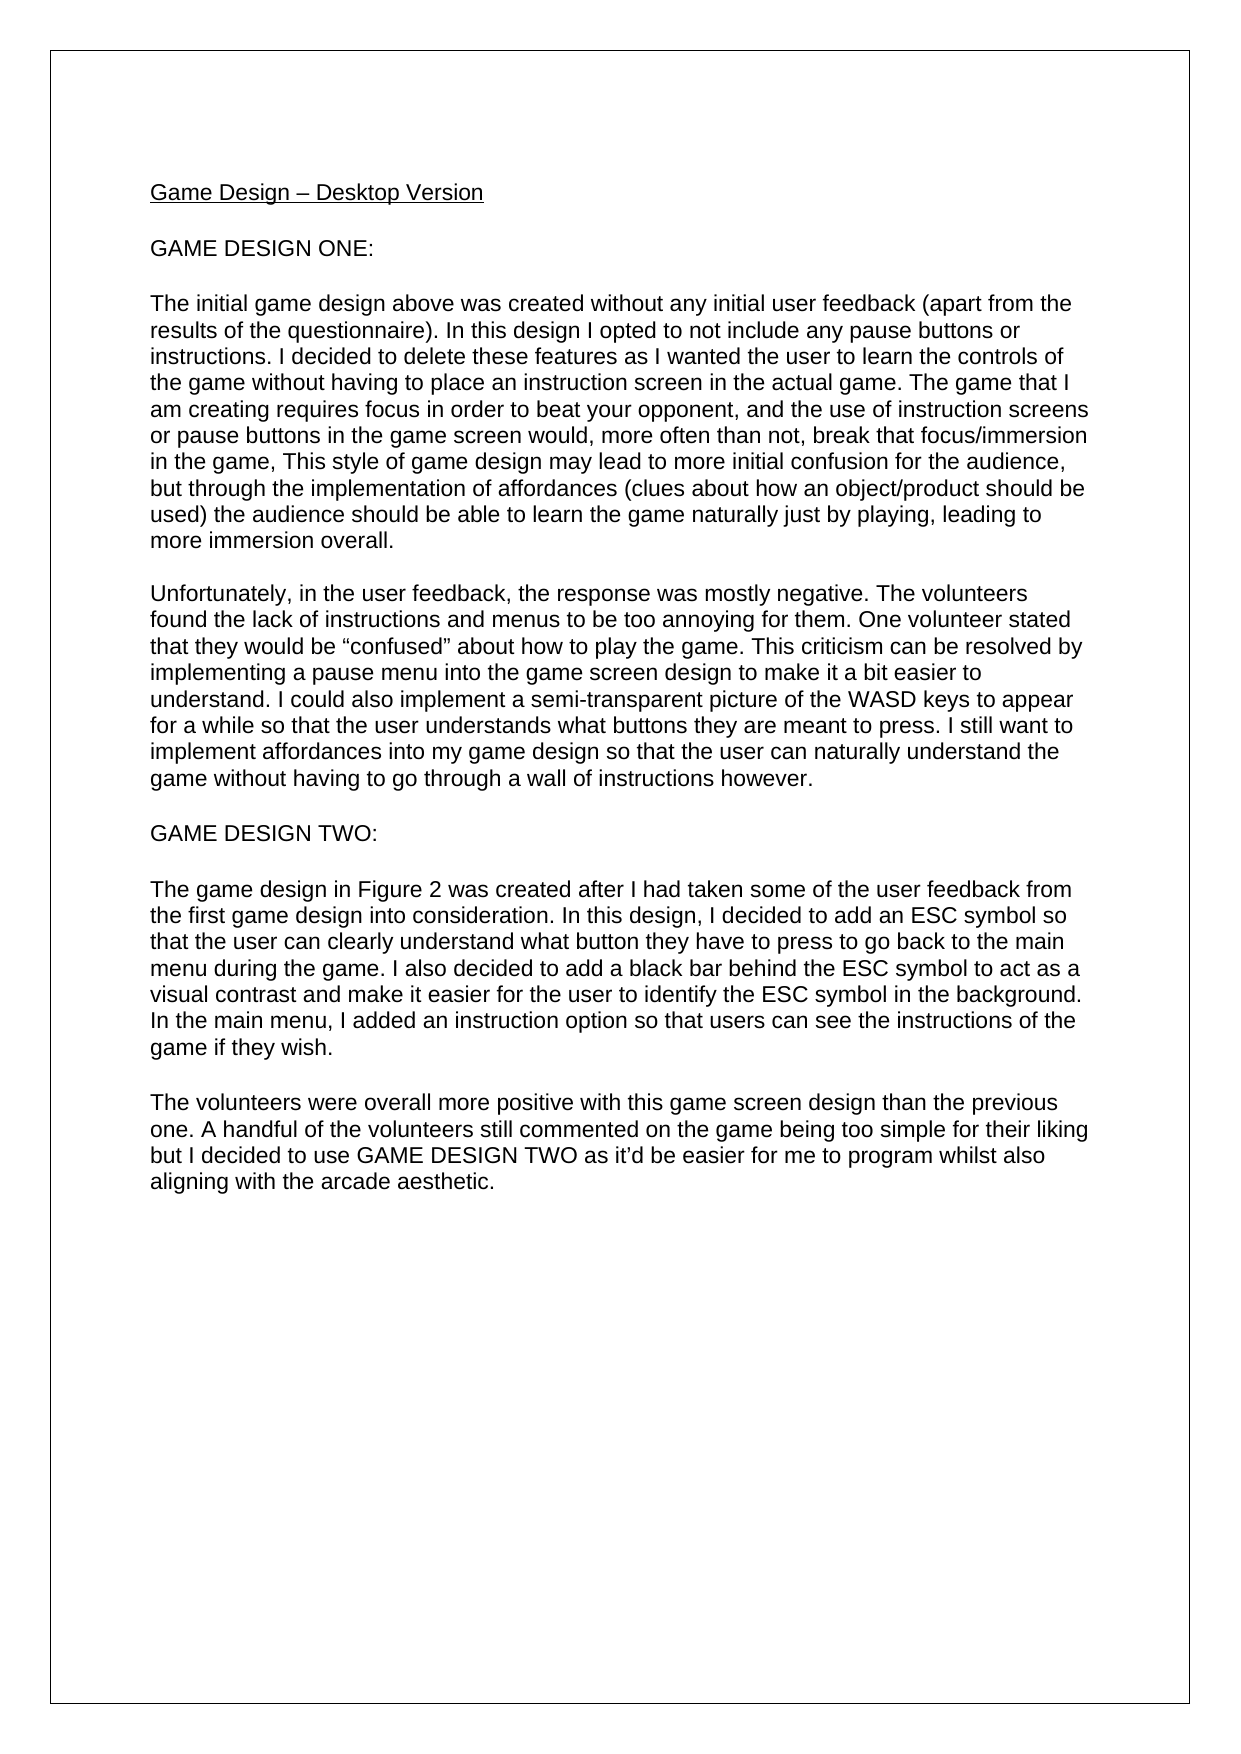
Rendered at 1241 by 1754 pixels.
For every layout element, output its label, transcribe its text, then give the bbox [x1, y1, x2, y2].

text GAME DESIGN ONE: [150, 235, 1090, 261]
text The initial game design above was created without any initial user feedback (apart from the results of the questionnaire). In this design I opted to not include any pause buttons or instructions. I decided to delete these features as I wanted the user to learn the controls of the game without having to place an instruction screen in the actual game. The game that I am creating requires focus in order to beat your opponent, and the use of instruction screens or pause buttons in the game screen would, more often than not, break that focus/immersion in the game, This style of game design may lead to more initial confusion for the audience, but through the implementation of affordances (clues about how an object/product should be used) the audience should be able to learn the game naturally just by playing, leading to more immersion overall. Unfortunately, in the user feedback, the response was mostly negative. The volunteers found the lack of instructions and menus to be too annoying for them. One volunteer stated that they would be “confused” about how to play the game. This criticism can be resolved by implementing a pause menu into the game screen design to make it a bit easier to understand. I could also implement a semi-transparent picture of the WASD keys to appear for a while so that the user understands what buttons they are meant to press. I still want to implement affordances into my game design so that the user can naturally understand the game without having to go through a wall of instructions however. [150, 290, 1090, 791]
text The volunteers were overall more positive with this game screen design than the previous one. A handful of the volunteers still commented on the game being too simple for their liking but I decided to use GAME DESIGN TWO as it’d be easier for me to program whilst also aligning with the arcade aesthetic. [150, 1089, 1090, 1195]
text GAME DESIGN TWO: [150, 820, 1090, 846]
text The game design in Figure 2 was created after I had taken some of the user feedback from the first game design into consideration. In this design, I decided to add an ESC symbol so that the user can clearly understand what button they have to press to go back to the main menu during the game. I also decided to add a black bar behind the ESC symbol to act as a visual contrast and make it easier for the user to identify the ESC symbol in the background. In the main menu, I added an instruction option so that users can see the instructions of the game if they wish. [150, 876, 1090, 1060]
text Game Design – Desktop Version [150, 179, 1090, 206]
